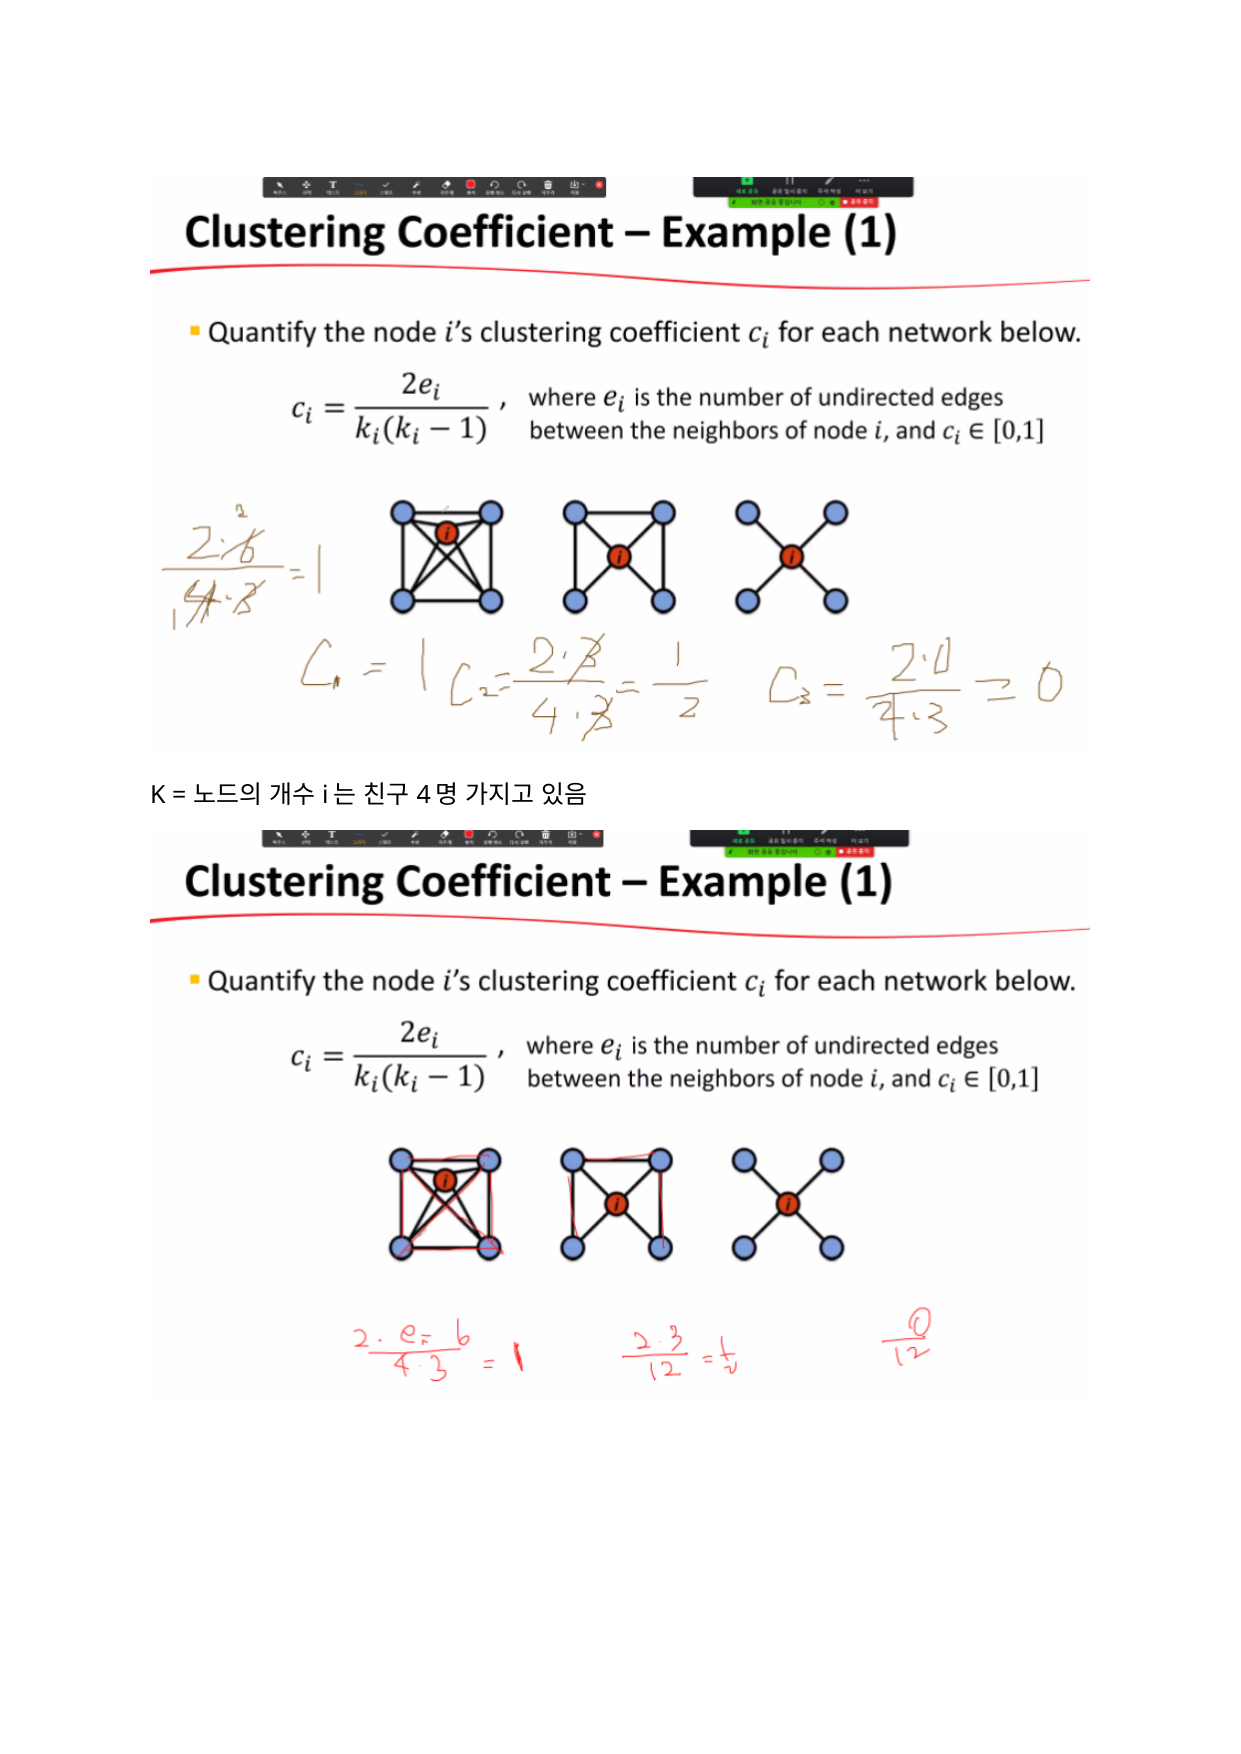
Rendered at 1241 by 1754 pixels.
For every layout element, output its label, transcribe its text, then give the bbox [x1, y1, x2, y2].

picture [150, 830, 1091, 1402]
text K = 노드의 개수 i는 친구 4명 가지고 있음 [150, 774, 1090, 811]
picture [150, 177, 1091, 756]
